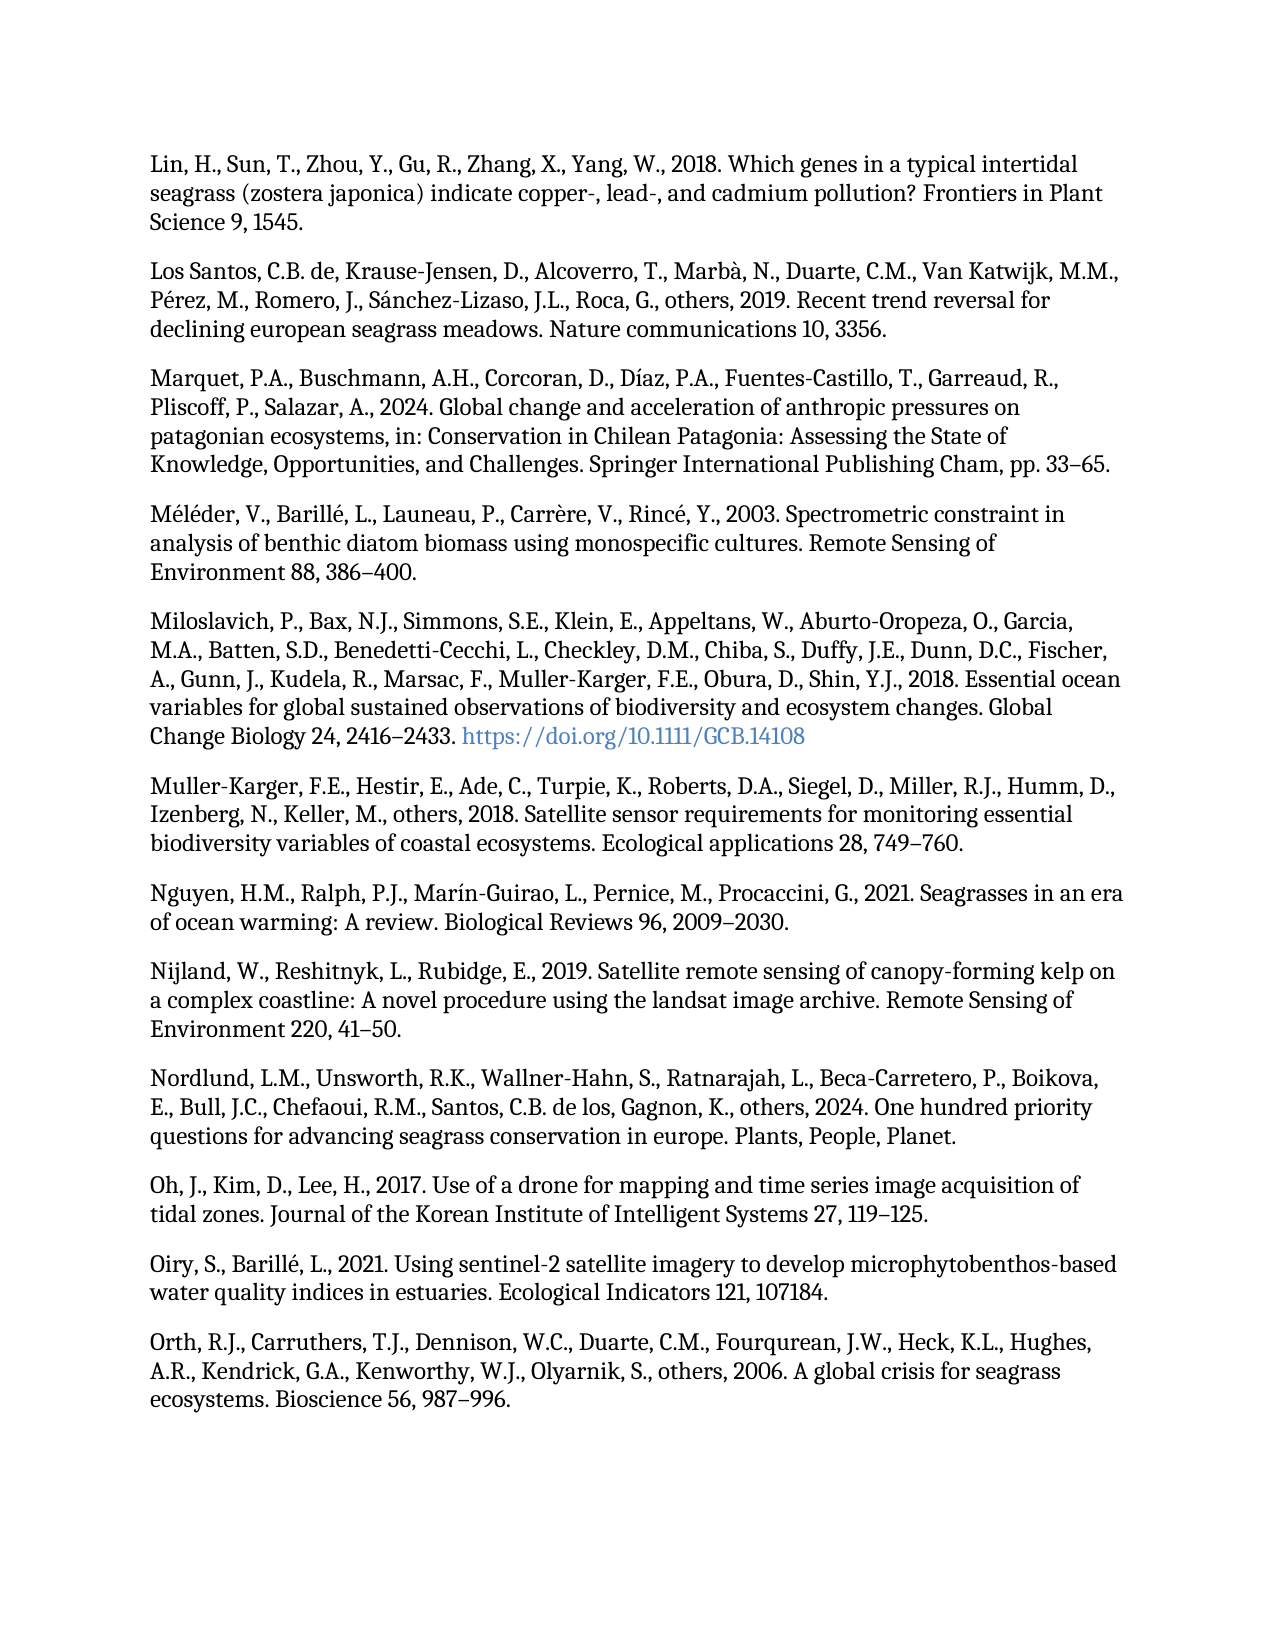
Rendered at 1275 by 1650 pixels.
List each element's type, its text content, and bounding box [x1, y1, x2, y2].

text Nguyen, H.M., Ralph, P.J., Marı́n-Guirao, L., Pernice, M., Procaccini, G., 2021. Seagrasses in an era of ocean warming: A review. Biological Reviews 96, 2009–2030. [150, 879, 1125, 936]
text Miloslavich, P., Bax, N.J., Simmons, S.E., Klein, E., Appeltans, W., Aburto-Oropeza, O., Garcia, M.A., Batten, S.D., Benedetti-Cecchi, L., Checkley, D.M., Chiba, S., Duffy, J.E., Dunn, D.C., Fischer, A., Gunn, J., Kudela, R., Marsac, F., Muller-Karger, F.E., Obura, D., Shin, Y.J., 2018. Essential ocean variables for global sustained observations of biodiversity and ecosystem changes. Global Change Biology 24, 2416–2433. https://doi.org/10.1111/GCB.14108 [150, 607, 1125, 751]
text Marquet, P.A., Buschmann, A.H., Corcoran, D., Dı́az, P.A., Fuentes-Castillo, T., Garreaud, R., Pliscoff, P., Salazar, A., 2024. Global change and acceleration of anthropic pressures on patagonian ecosystems, in: Conservation in Chilean Patagonia: Assessing the State of Knowledge, Opportunities, and Challenges. Springer International Publishing Cham, pp. 33–65. [150, 364, 1125, 479]
text Muller-Karger, F.E., Hestir, E., Ade, C., Turpie, K., Roberts, D.A., Siegel, D., Miller, R.J., Humm, D., Izenberg, N., Keller, M., others, 2018. Satellite sensor requirements for monitoring essential biodiversity variables of coastal ecosystems. Ecological applications 28, 749–760. [150, 772, 1125, 858]
text Orth, R.J., Carruthers, T.J., Dennison, W.C., Duarte, C.M., Fourqurean, J.W., Heck, K.L., Hughes, A.R., Kendrick, G.A., Kenworthy, W.J., Olyarnik, S., others, 2006. A global crisis for seagrass ecosystems. Bioscience 56, 987–996. [150, 1328, 1125, 1414]
text Méléder, V., Barillé, L., Launeau, P., Carrère, V., Rincé, Y., 2003. Spectrometric constraint in analysis of benthic diatom biomass using monospecific cultures. Remote Sensing of Environment 88, 386–400. [150, 500, 1125, 586]
text Nijland, W., Reshitnyk, L., Rubidge, E., 2019. Satellite remote sensing of canopy-forming kelp on a complex coastline: A novel procedure using the landsat image archive. Remote Sensing of Environment 220, 41–50. [150, 957, 1125, 1043]
text Nordlund, L.M., Unsworth, R.K., Wallner-Hahn, S., Ratnarajah, L., Beca-Carretero, P., Boikova, E., Bull, J.C., Chefaoui, R.M., Santos, C.B. de los, Gagnon, K., others, 2024. One hundred priority questions for advancing seagrass conservation in europe. Plants, People, Planet. [150, 1064, 1125, 1150]
text Oh, J., Kim, D., Lee, H., 2017. Use of a drone for mapping and time series image acquisition of tidal zones. Journal of the Korean Institute of Intelligent Systems 27, 119–125. [150, 1171, 1125, 1229]
text Lin, H., Sun, T., Zhou, Y., Gu, R., Zhang, X., Yang, W., 2018. Which genes in a typical intertidal seagrass (zostera japonica) indicate copper-, lead-, and cadmium pollution? Frontiers in Plant Science 9, 1545. [150, 150, 1125, 236]
text Oiry, S., Barillé, L., 2021. Using sentinel-2 satellite imagery to develop microphytobenthos-based water quality indices in estuaries. Ecological Indicators 121, 107184. [150, 1249, 1125, 1307]
text Los Santos, C.B. de, Krause-Jensen, D., Alcoverro, T., Marbà, N., Duarte, C.M., Van Katwijk, M.M., Pérez, M., Romero, J., Sánchez-Lizaso, J.L., Roca, G., others, 2019. Recent trend reversal for declining european seagrass meadows. Nature communications 10, 3356. [150, 257, 1125, 343]
